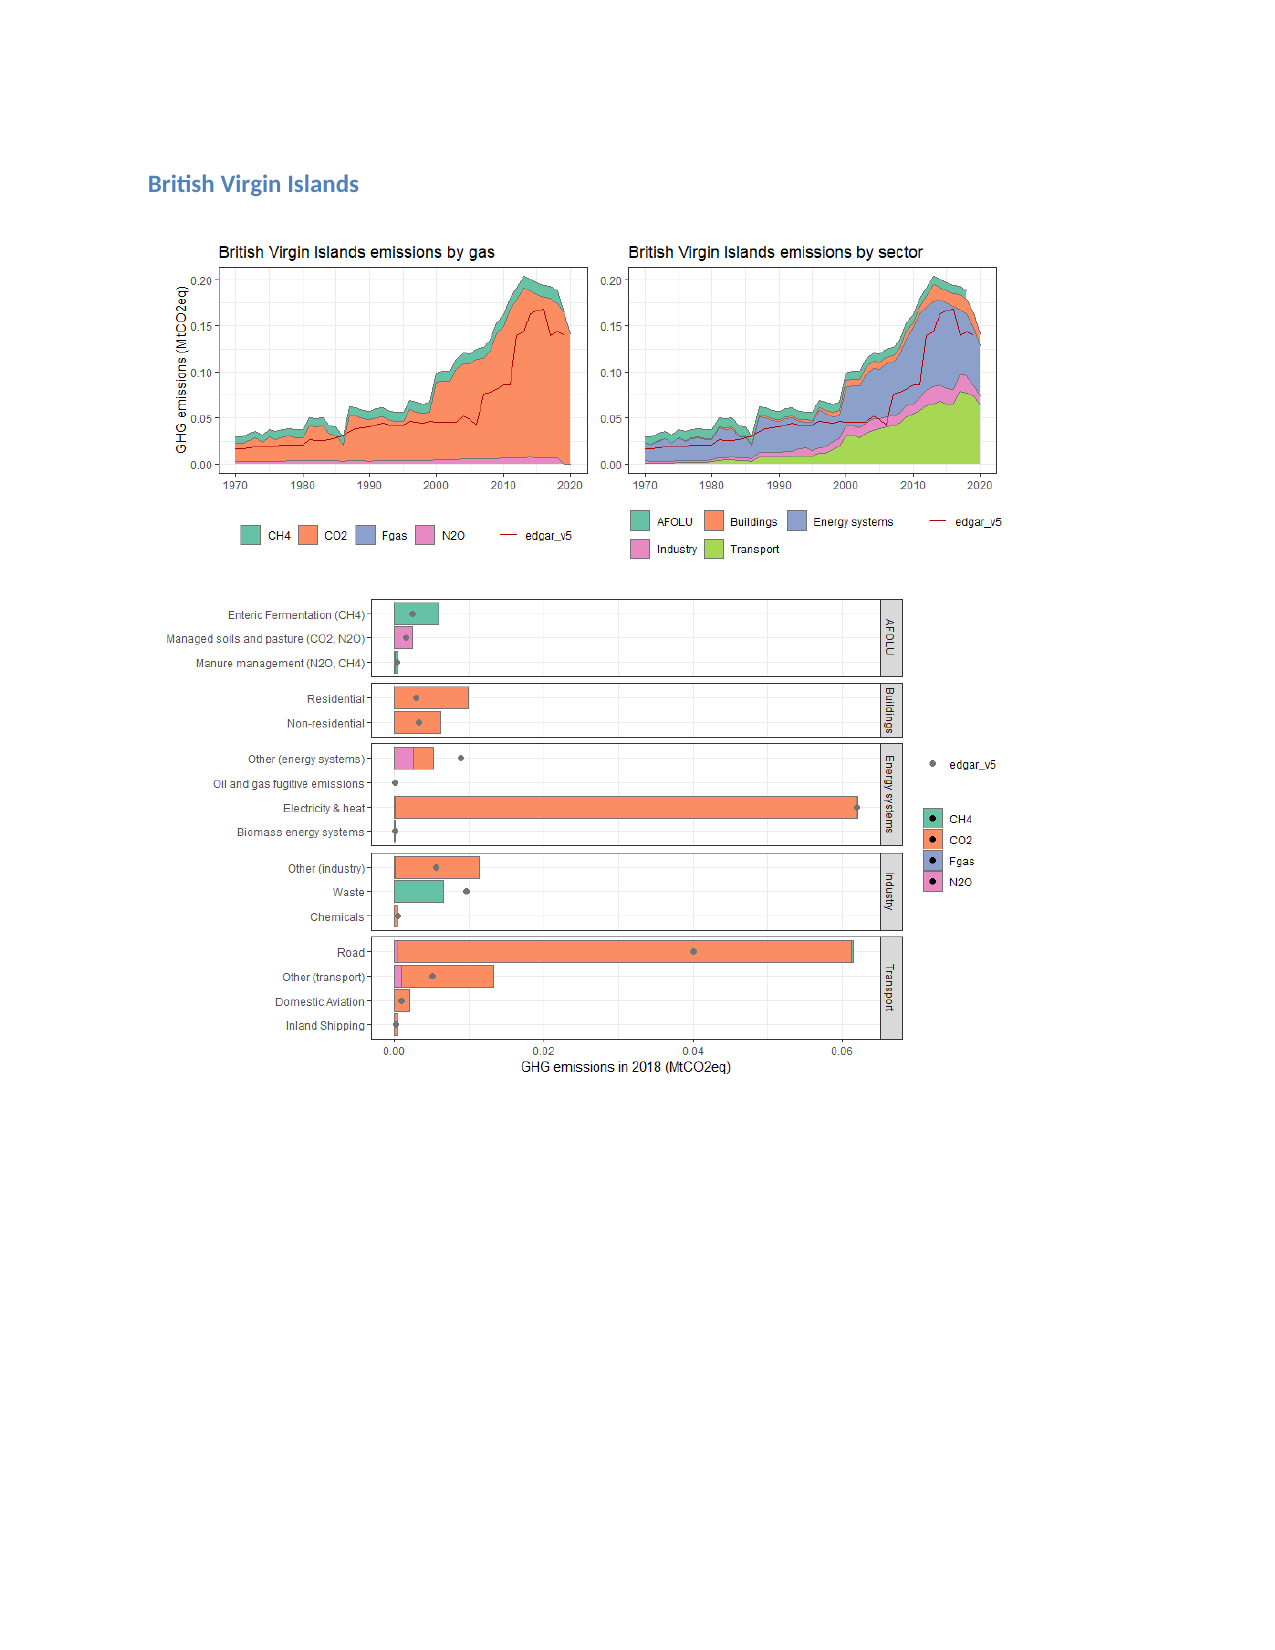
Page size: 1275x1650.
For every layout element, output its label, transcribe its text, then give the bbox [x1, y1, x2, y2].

subtitle British Virgin Islands [148, 168, 1127, 199]
picture [147, 217, 1023, 1093]
